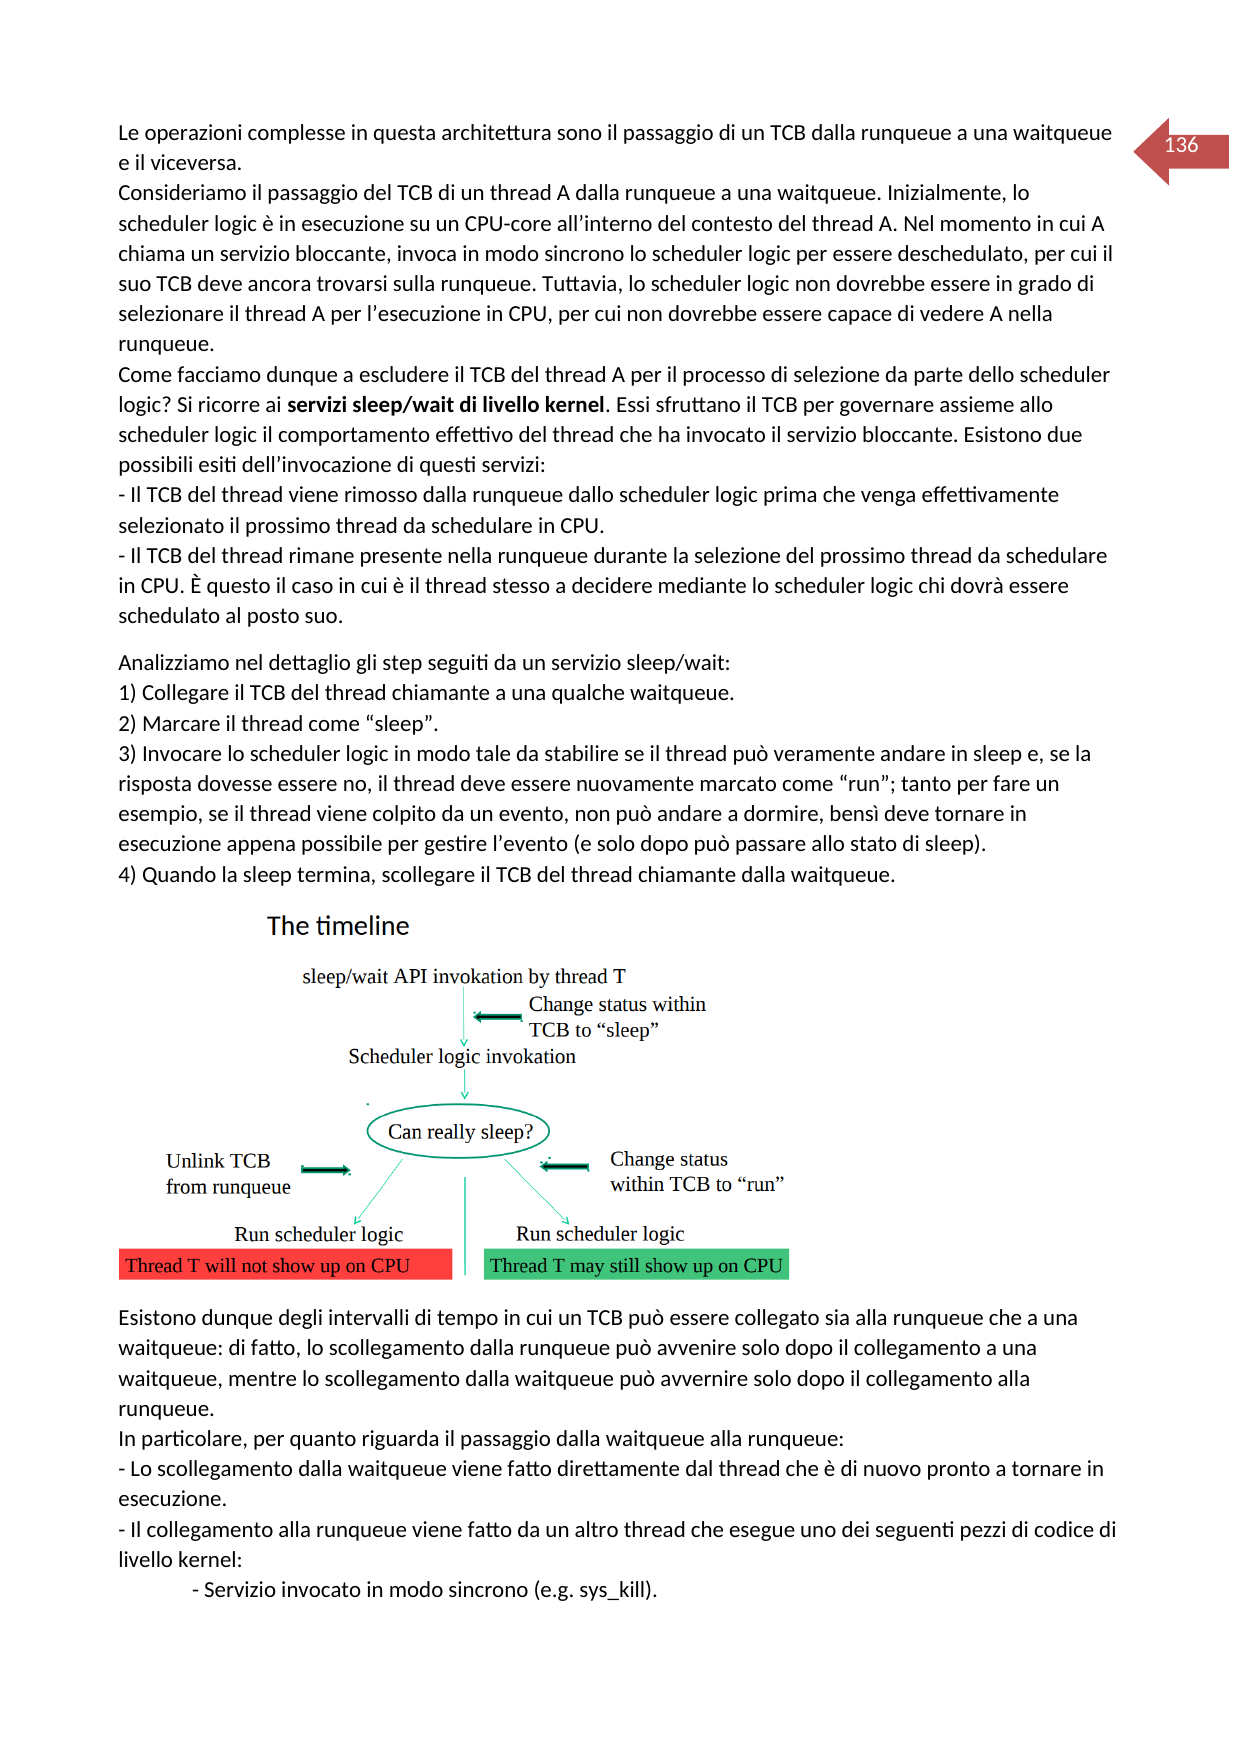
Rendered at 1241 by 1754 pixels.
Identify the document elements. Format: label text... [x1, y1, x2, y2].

text Le operazioni complesse in questa architettura sono il passaggio di un TCB dalla runqueue a una waitqueue e il viceversa. Consideriamo il passaggio del TCB di un thread A dalla runqueue a una waitqueue. Inizialmente, lo scheduler logic è in esecuzione su un CPU-core all’interno del contesto del thread A. Nel momento in cui A chiama un servizio bloccante, invoca in modo sincrono lo scheduler logic per essere deschedulato, per cui il suo TCB deve ancora trovarsi sulla runqueue. Tuttavia, lo scheduler logic non dovrebbe essere in grado di selezionare il thread A per l’esecuzione in CPU, per cui non dovrebbe essere capace di vedere A nella runqueue. Come facciamo dunque a escludere il TCB del thread A per il processo di selezione da parte dello scheduler logic? Si ricorre ai servizi sleep/wait di livello kernel. Essi sfruttano il TCB per governare assieme allo scheduler logic il comportamento effettivo del thread che ha invocato il servizio bloccante. Esistono due possibili esiti dell’invocazione di questi servizi: - Il TCB del thread viene rimosso dalla runqueue dallo scheduler logic prima che venga effettivamente selezionato il prossimo thread da schedulare in CPU. - Il TCB del thread rimane presente nella runqueue durante la selezione del prossimo thread da schedulare in CPU. È questo il caso in cui è il thread stesso a decidere mediante lo scheduler logic chi dovrà essere schedulato al posto suo. [118, 118, 1122, 629]
text Analizziamo nel dettaglio gli step seguiti da un servizio sleep/wait: 1) Collegare il TCB del thread chiamante a una qualche waitqueue. 2) Marcare il thread come “sleep”. 3) Invocare lo scheduler logic in modo tale da stabilire se il thread può veramente andare in sleep e, se la risposta dovesse essere no, il thread deve essere nuovamente marcato come “run”; tanto per fare un esempio, se il thread viene colpito da un evento, non può andare a dormire, bensì deve tornare in esecuzione appena possibile per gestire l’evento (e solo dopo può passare allo stato di sleep). 4) Quando la sleep termina, scollegare il TCB del thread chiamante dalla waitqueue. [118, 648, 1122, 888]
picture [118, 906, 790, 1285]
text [118, 1303, 1122, 1603]
